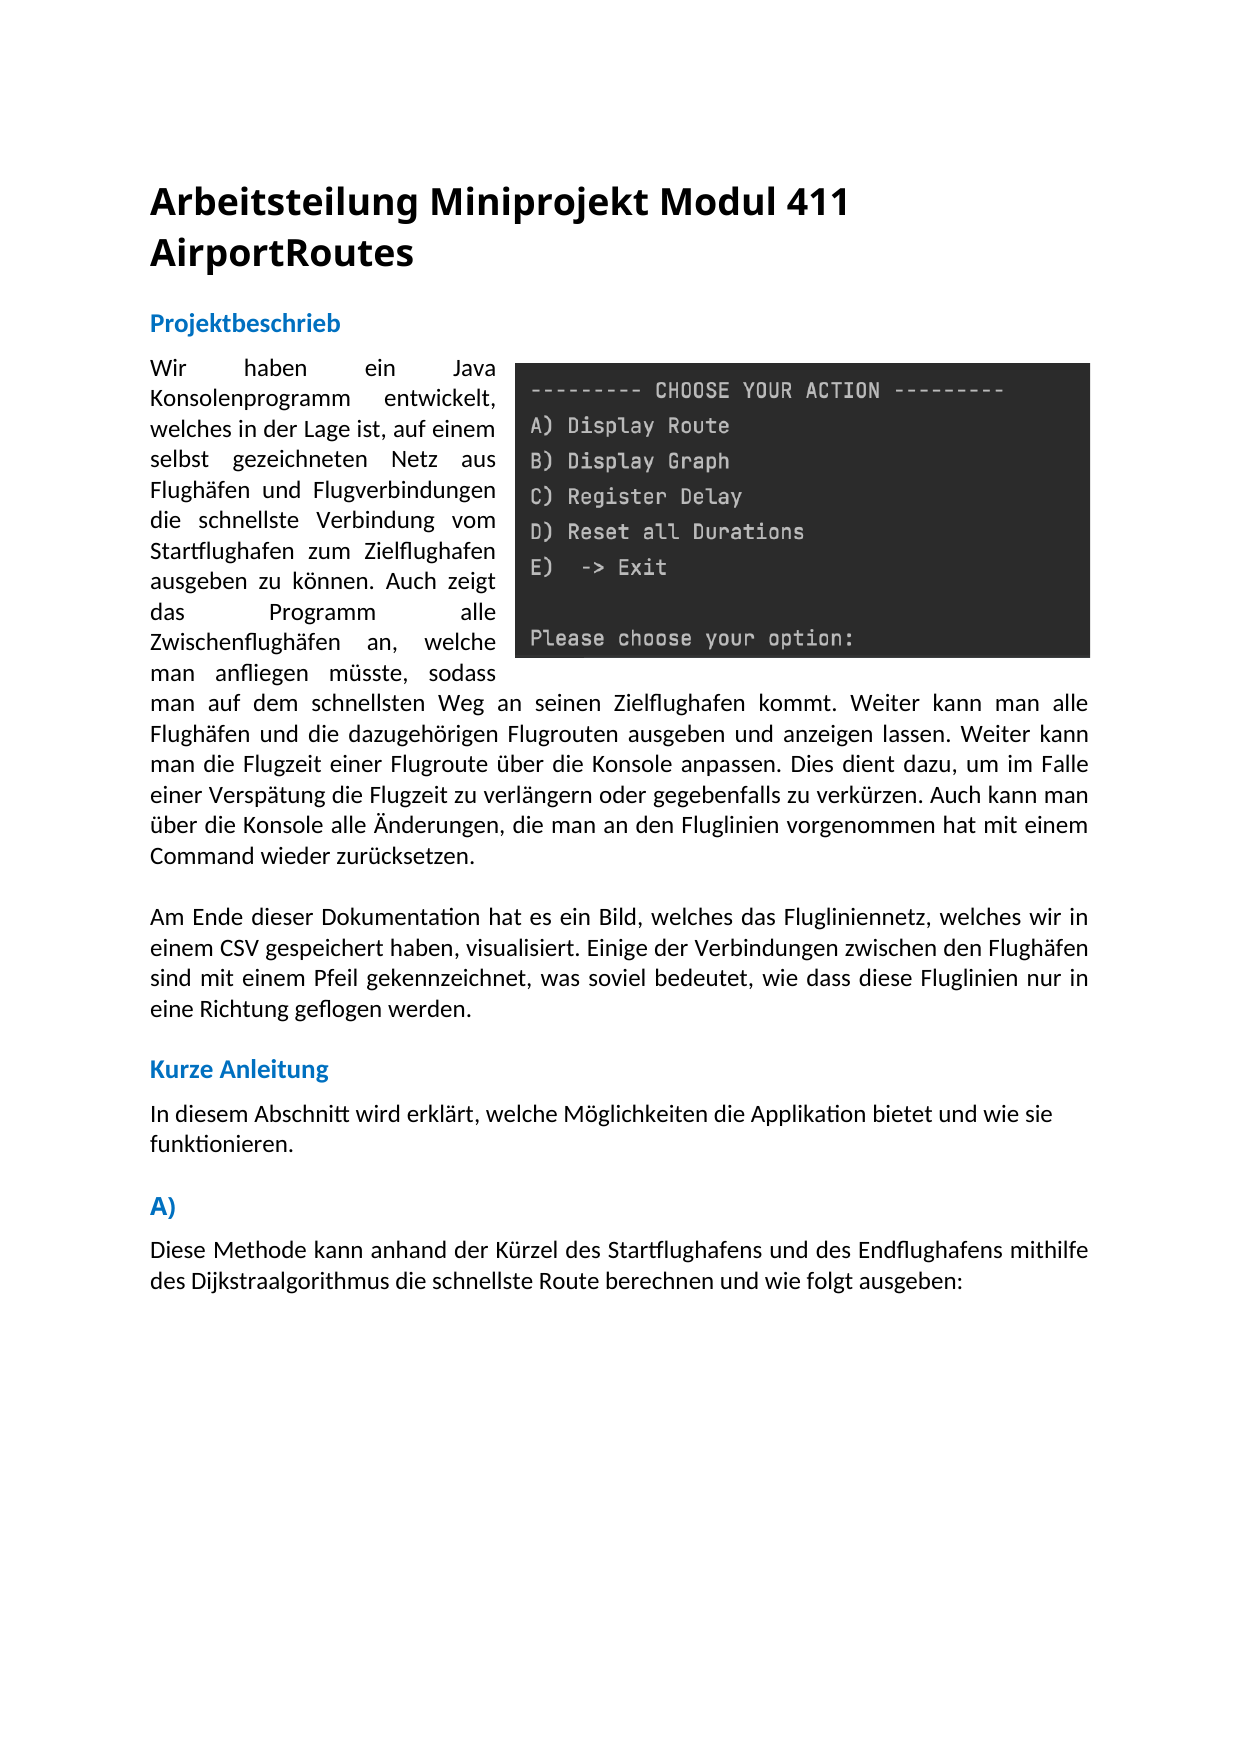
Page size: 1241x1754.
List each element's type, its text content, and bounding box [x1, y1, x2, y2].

text Am Ende dieser Dokumentation hat es ein Bild, welches das Flugliniennetz, welches wir in einem CSV gespeichert haben, visualisiert. Einige der Verbindungen zwischen den Flughäfen sind mit einem Pfeil gekennzeichnet, was soviel bedeutet, wie dass diese Fluglinien nur in eine Richtung geflogen werden. [150, 901, 1090, 1023]
text In diesem Abschnitt wird erklärt, welche Möglichkeiten die Applikation bietet und wie sie funktionieren. [150, 1098, 1090, 1159]
subtitle Projektbeschrieb [150, 306, 1090, 339]
subtitle Arbeitsteilung Miniprojekt Modul 411 AirportRoutes [150, 175, 1090, 277]
subtitle A) [150, 1188, 1090, 1222]
picture [515, 363, 1091, 658]
subtitle Kurze Anleitung [150, 1052, 1090, 1085]
text Diese Methode kann anhand der Kürzel des Startflughafens und des Endflughafens mithilfe des Dijkstraalgorithmus die schnellste Route berechnen und wie folgt ausgeben: [150, 1235, 1090, 1296]
